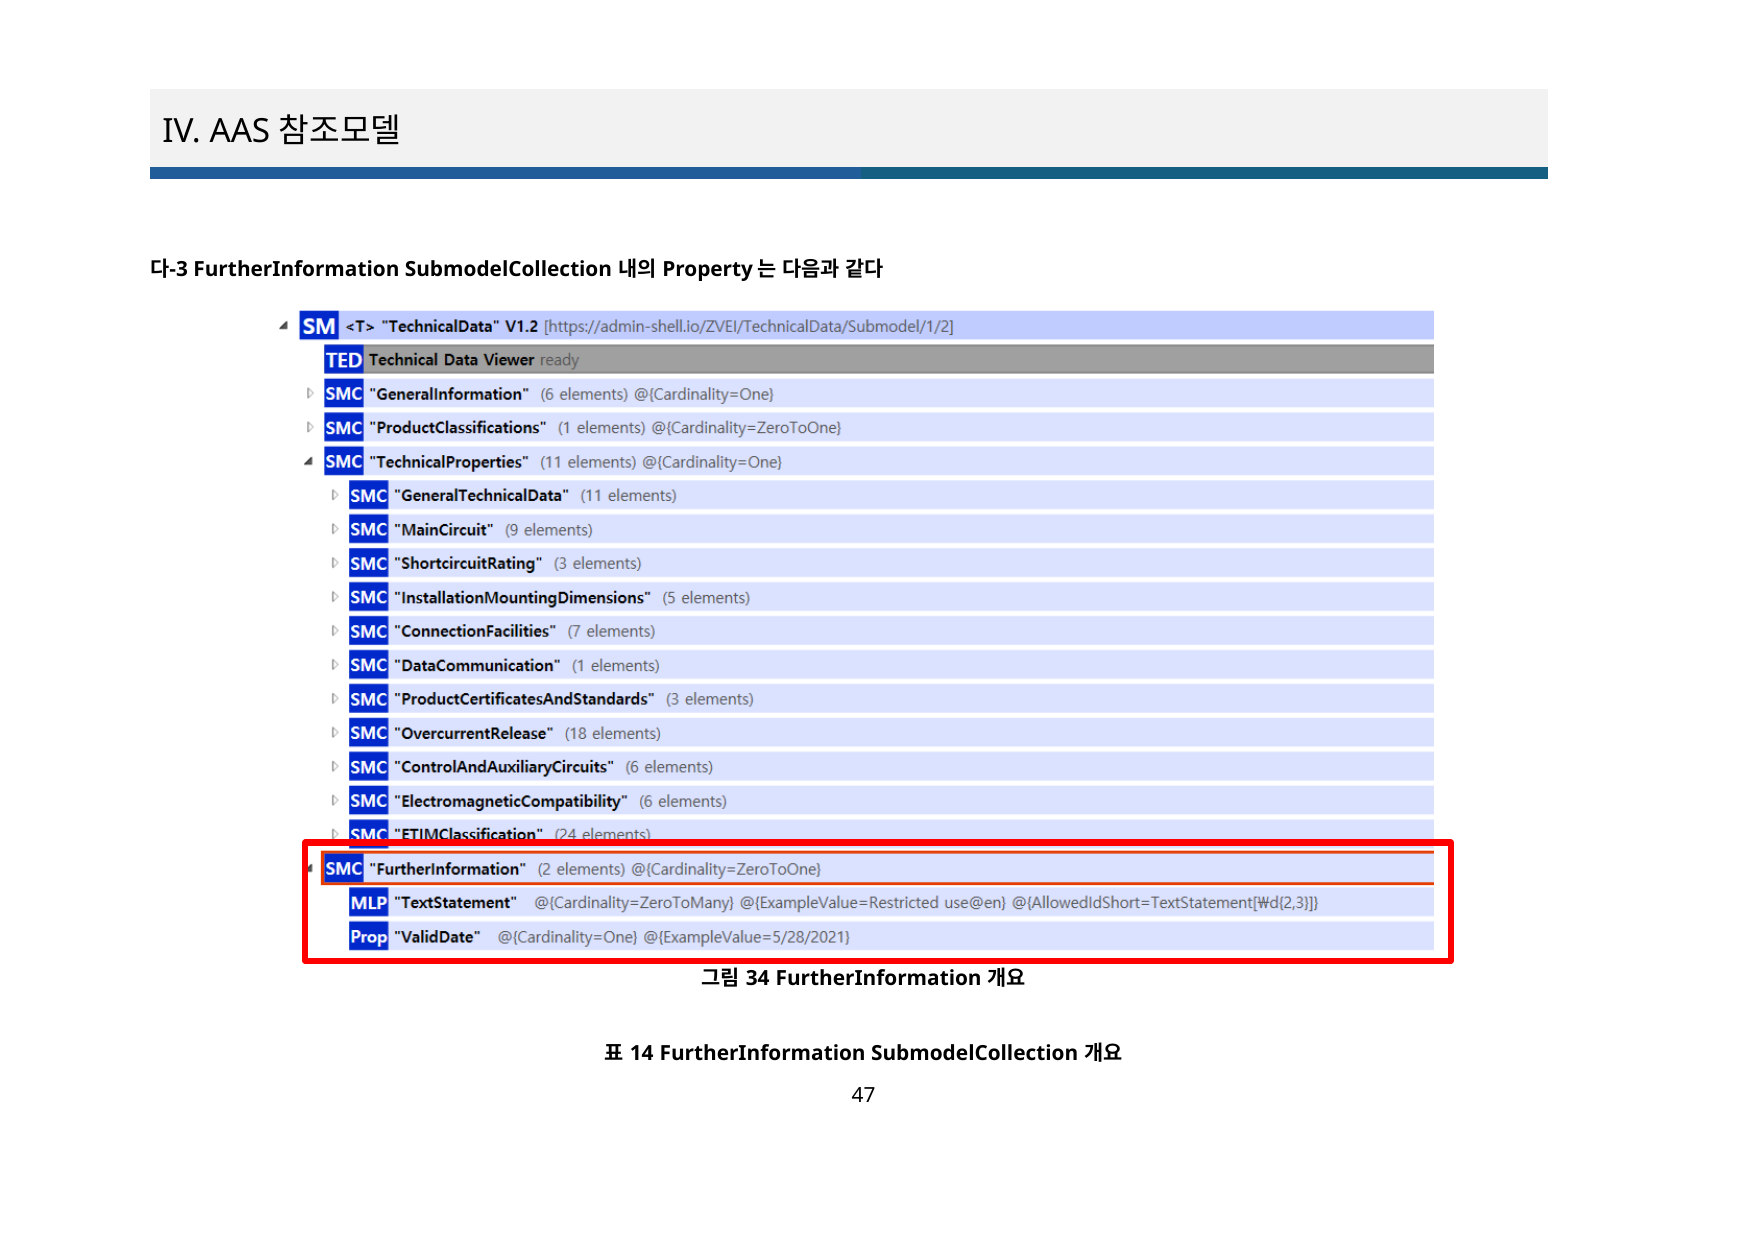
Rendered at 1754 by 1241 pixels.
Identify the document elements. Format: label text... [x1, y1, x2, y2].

text 다-3 FurtherInformation SubmodelCollection 내의 Property는 다음과 같다 [150, 252, 1577, 283]
picture [308, 846, 1434, 953]
picture [275, 310, 1434, 953]
